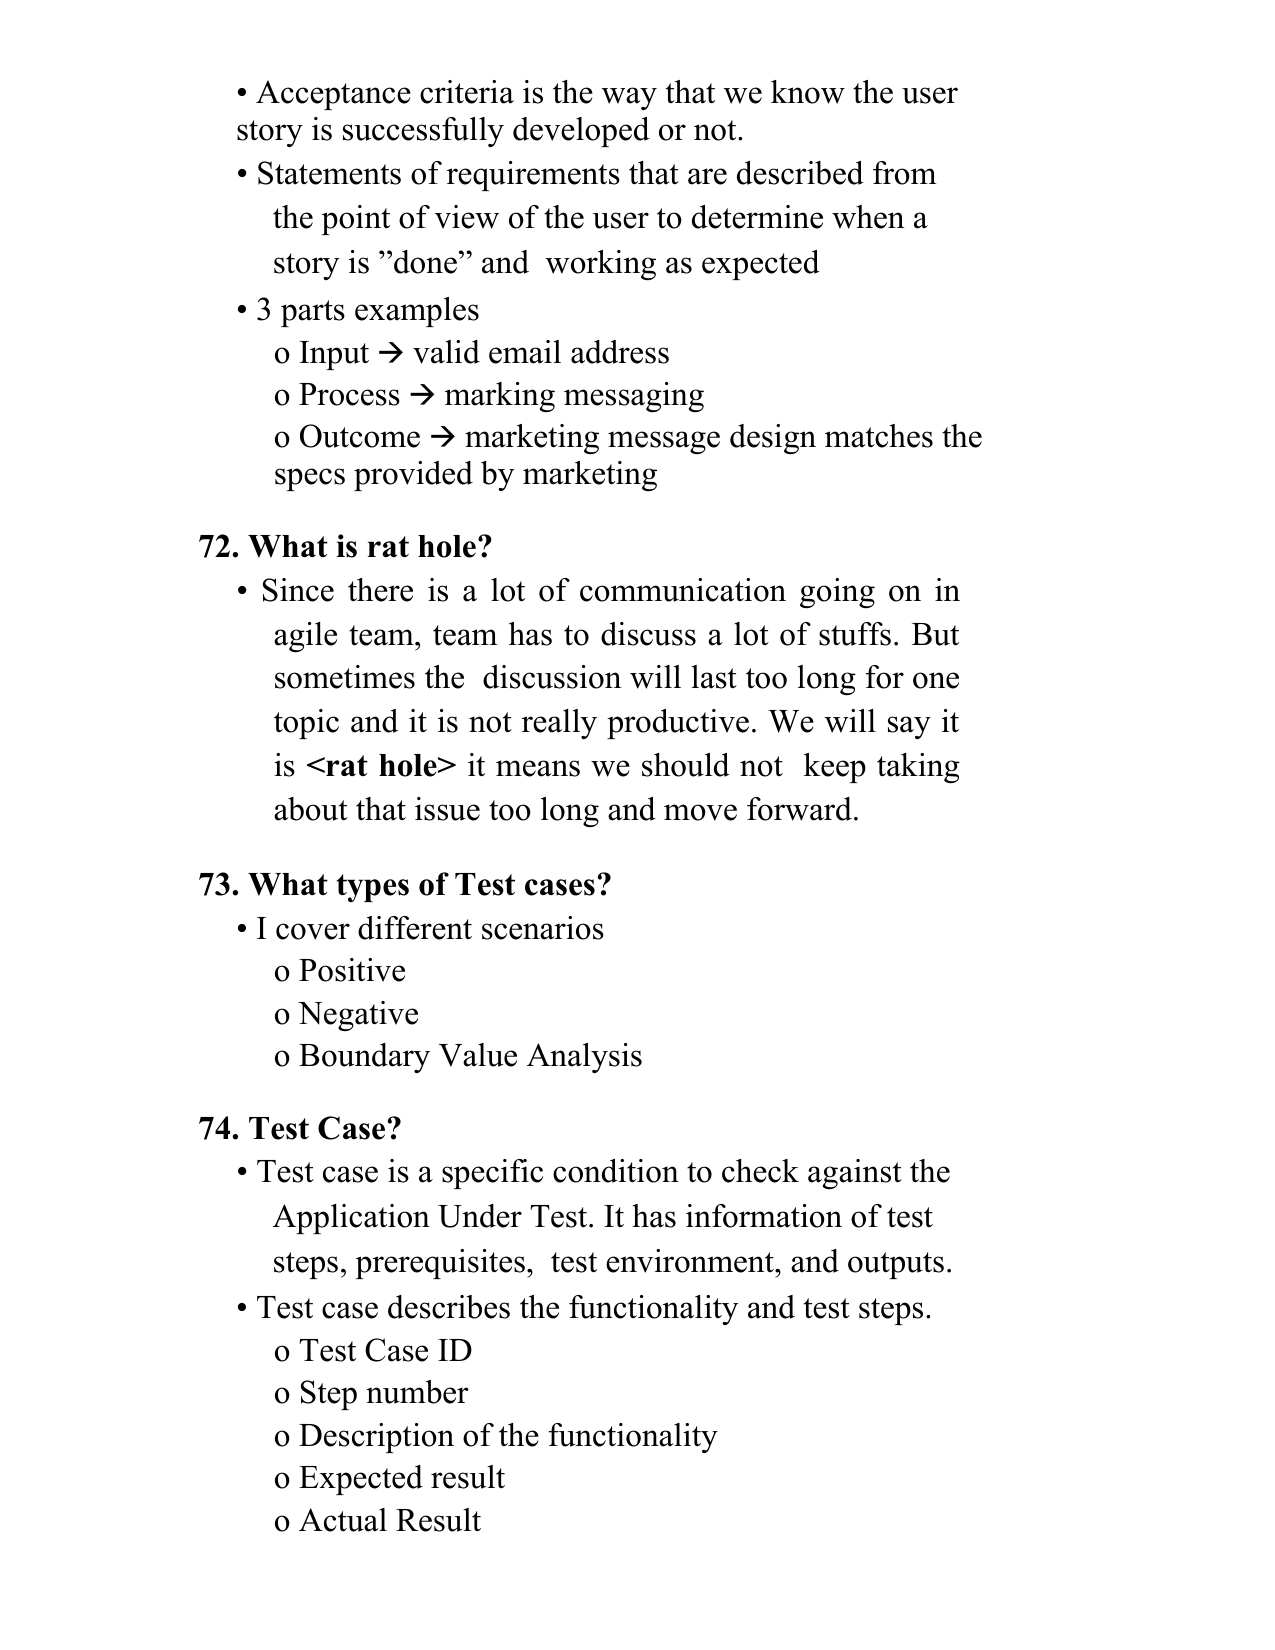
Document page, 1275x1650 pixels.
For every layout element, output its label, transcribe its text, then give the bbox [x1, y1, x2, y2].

text o Outcome 🡪 marketing message design matches the specs provided by marketing [274, 418, 1005, 492]
text • Acceptance criteria is the way that we know the user story is successfully developed or not. [236, 74, 1005, 148]
text o Negative [274, 995, 1005, 1032]
text • 3 parts examples [236, 291, 1005, 327]
text • I cover different scenarios [236, 910, 1005, 947]
text 72. What is rat hole? [198, 528, 1005, 564]
text o Test Case ID [274, 1332, 1005, 1369]
text • Since there is a lot of communication going on in agile team, team has to discuss a lot of stuffs. But sometimes the discussion will last too long for one topic and it is not really productive. We will say it is <rat hole> it means we should not keep taking about that issue too long and move forward. [236, 571, 961, 828]
text • Test case describes the functionality and test steps. [236, 1289, 1005, 1326]
text 73. What types of Test cases? [198, 866, 1005, 903]
text • Test case is a specific condition to check against the Application Under Test. It has information of test steps, prerequisites, test environment, and outputs. [236, 1153, 961, 1279]
text o Positive [274, 952, 1005, 989]
text o Step number [274, 1374, 1005, 1411]
text 74. Test Case? [198, 1110, 1005, 1147]
text o Boundary Value Analysis [274, 1037, 1005, 1074]
text • Statements of requirements that are described from the point of view of the user to determine when a story is ”done” and working as expected [236, 155, 961, 281]
text o Expected result [274, 1459, 1005, 1496]
text o Process 🡪 marking messaging [274, 376, 1005, 412]
text o Input 🡪 valid email address [274, 333, 1005, 370]
text o Description of the functionality [274, 1417, 1005, 1454]
text o Actual Result [274, 1502, 1005, 1538]
